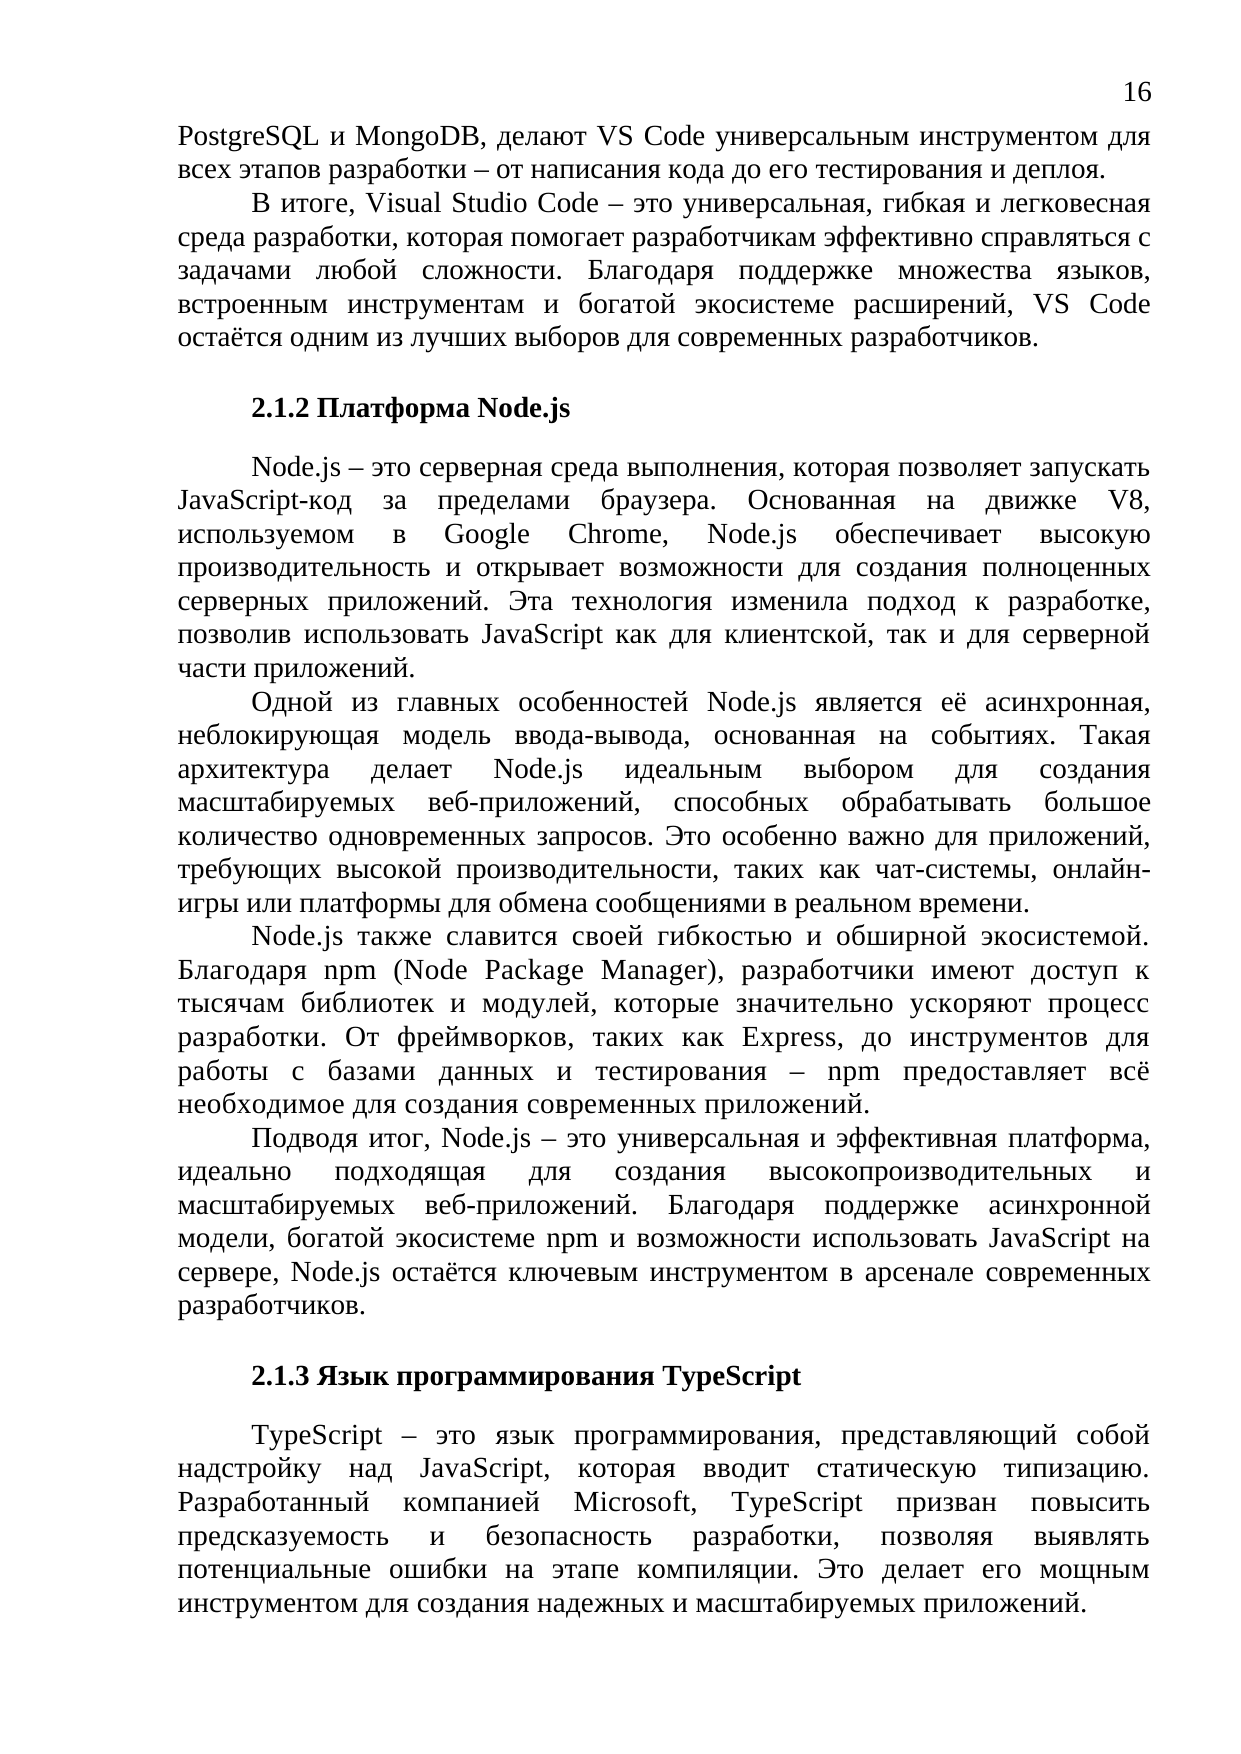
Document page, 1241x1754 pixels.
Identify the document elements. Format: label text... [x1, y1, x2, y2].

text Node.js – это серверная среда выполнения, которая позволяет запускать JavaScript-код за пределами браузера. Основанная на движке V8, используемом в Google Chrome, Node.js обеспечивает высокую производительность и открывает возможности для создания полноценных серверных приложений. Эта технология изменила подход к разработке, позволив использовать JavaScript как для клиентской, так и для серверной части приложений. [177, 449, 1152, 684]
text В итоге, Visual Studio Code – это универсальная, гибкая и легковесная среда разработки, которая помогает разработчикам эффективно справляться с задачами любой сложности. Благодаря поддержке множества языков, встроенным инструментам и богатой экосистеме расширений, VS Code остаётся одним из лучших выборов для современных разработчиков. [177, 185, 1152, 353]
text Подводя итог, Node.js – это универсальная и эффективная платформа, идеально подходящая для создания высокопроизводительных и масштабируемых веб-приложений. Благодаря поддержке асинхронной модели, богатой экосистеме npm и возможности использовать JavaScript на сервере, Node.js остаётся ключевым инструментом в арсенале современных разработчиков. [177, 1120, 1152, 1321]
text TypeScript – это язык программирования, представляющий собой надстройку над JavaScript, которая вводит статическую типизацию. Разработанный компанией Microsoft, TypeScript призван повысить предсказуемость и безопасность разработки, позволяя выявлять потенциальные ошибки на этапе компиляции. Это делает его мощным инструментом для создания надежных и масштабируемых приложений. [177, 1417, 1152, 1618]
list Язык программирования TypeScript [177, 1358, 1152, 1392]
text Одной из главных особенностей Node.js является её асинхронная, неблокирующая модель ввода-вывода, основанная на событиях. Такая архитектура делает Node.js идеальным выбором для создания масштабируемых веб-приложений, способных обрабатывать большое количество одновременных запросов. Это особенно важно для приложений, требующих высокой производительности, таких как чат-системы, онлайн-игры или платформы для обмена сообщениями в реальном времени. [177, 684, 1152, 918]
list Платформа Node.js [177, 390, 1152, 424]
text PostgreSQL и MongoDB, делают VS Code универсальным инструментом для всех этапов разработки – от написания кода до его тестирования и деплоя. [177, 118, 1152, 185]
text Node.js также славится своей гибкостью и обширной экосистемой. Благодаря npm (Node Package Manager), разработчики имеют доступ к тысячам библиотек и модулей, которые значительно ускоряют процесс разработки. От фреймворков, таких как Express, до инструментов для работы с базами данных и тестирования – npm предоставляет всё необходимое для создания современных приложений. [177, 918, 1152, 1120]
